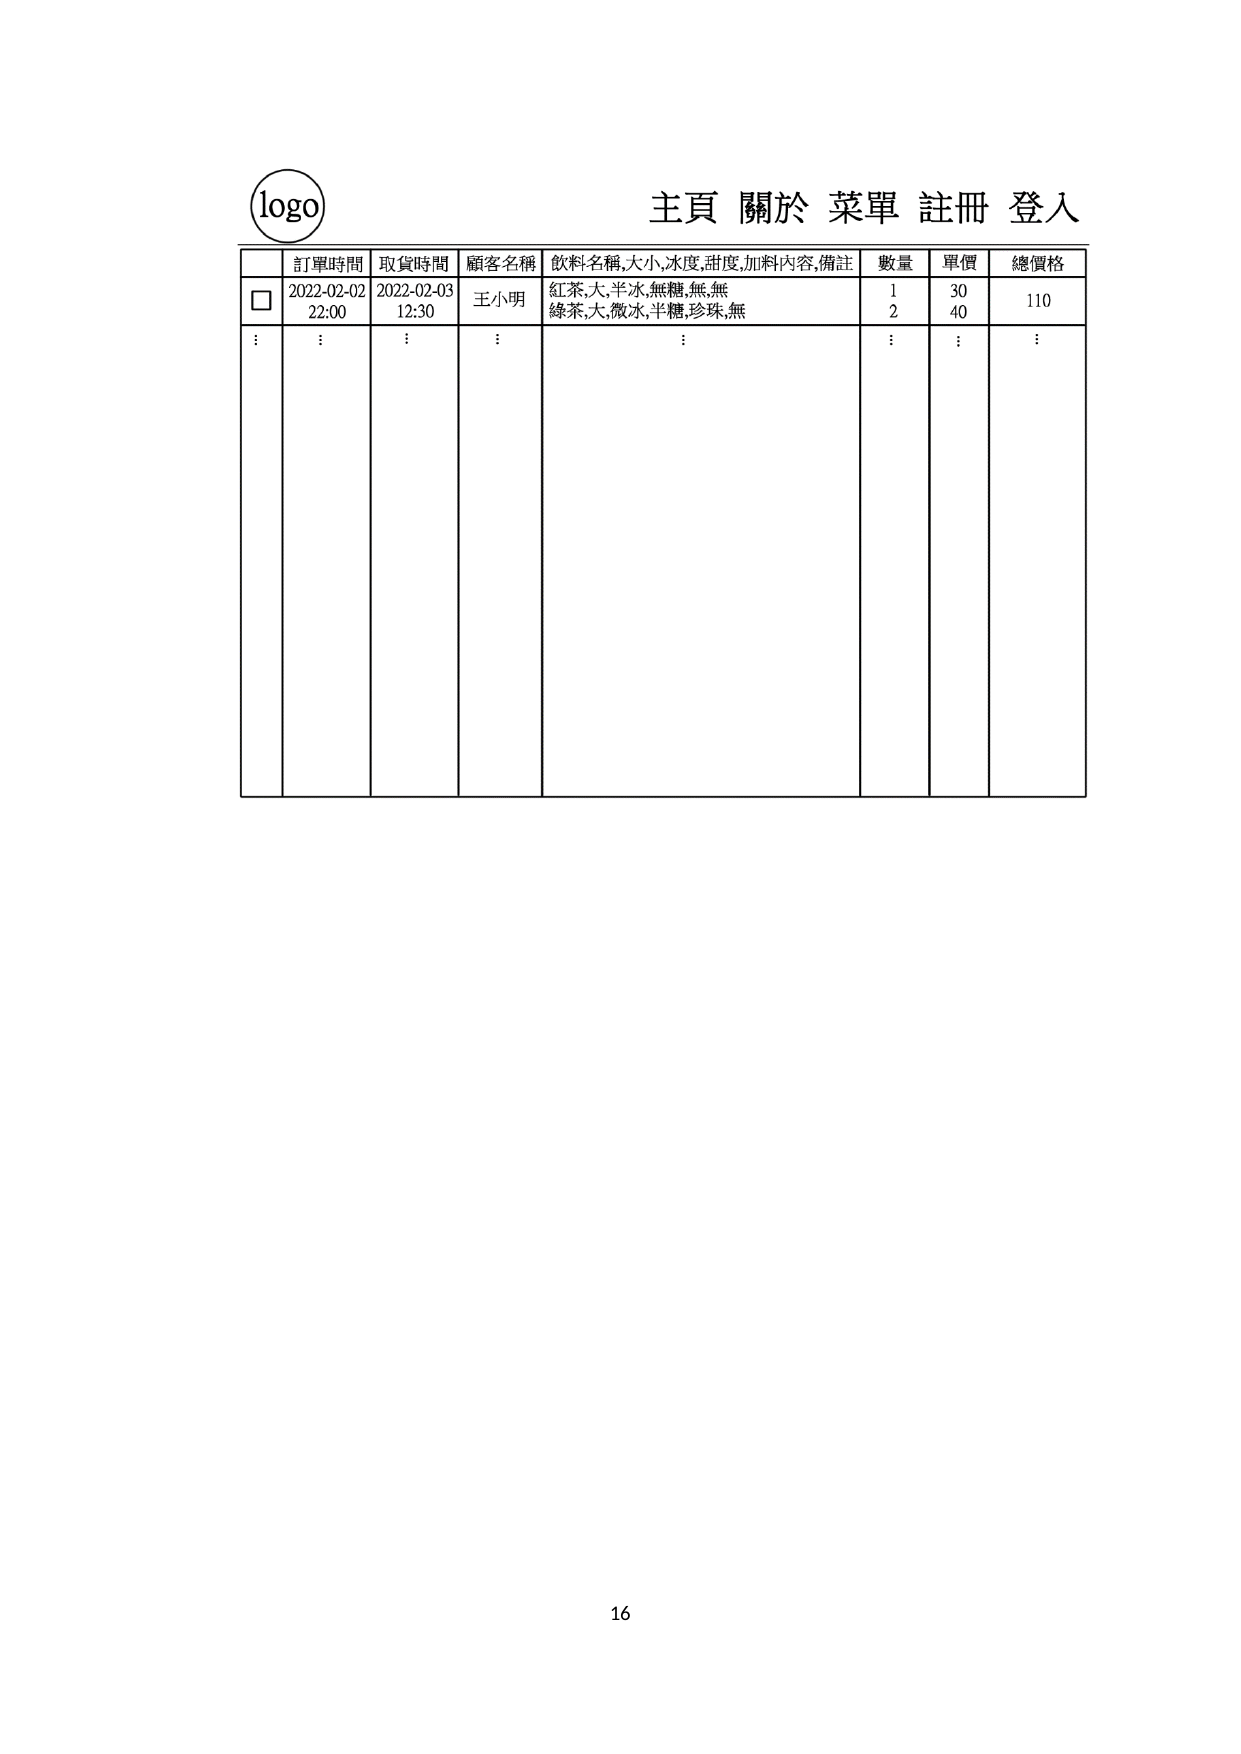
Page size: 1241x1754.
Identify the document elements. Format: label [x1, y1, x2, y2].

picture [237, 162, 1090, 801]
